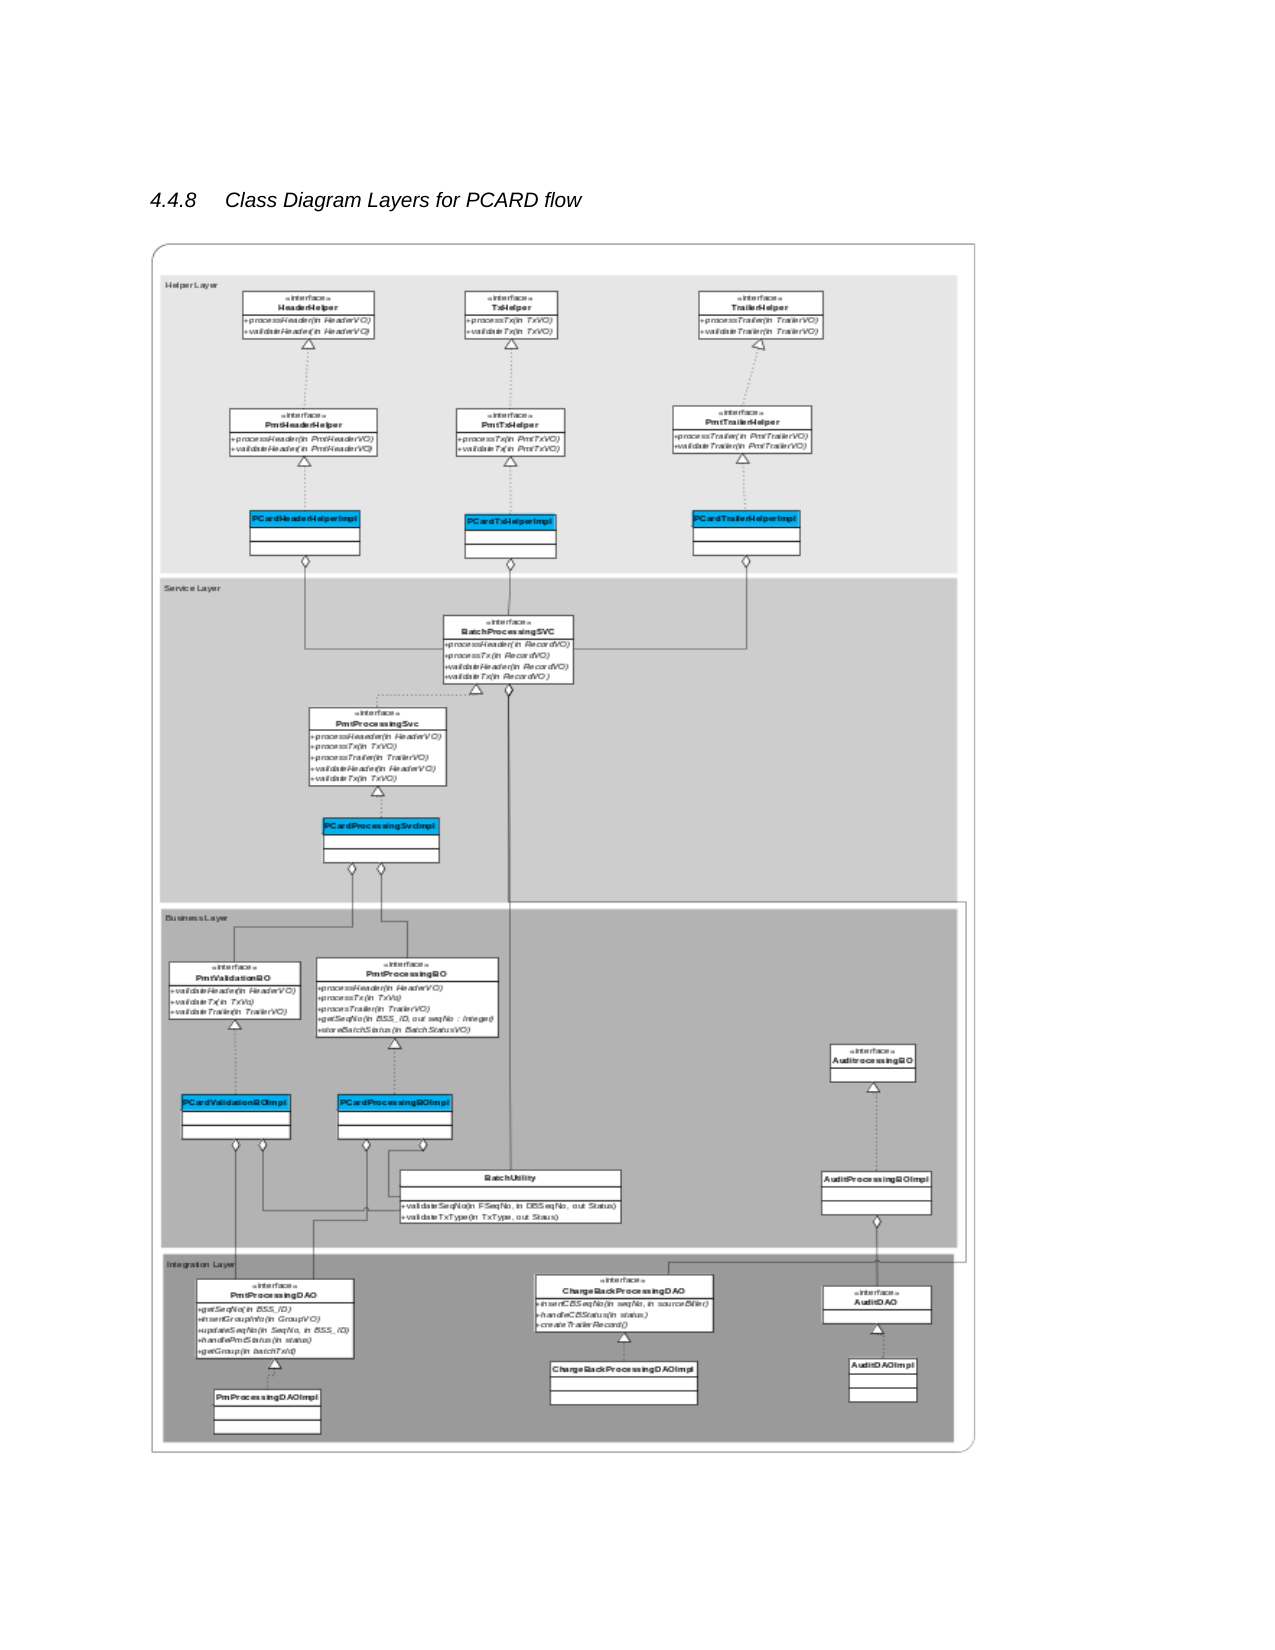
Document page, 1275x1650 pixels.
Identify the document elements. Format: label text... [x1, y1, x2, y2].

subtitle Class Diagram Layers for PCARD flow [150, 187, 1125, 212]
